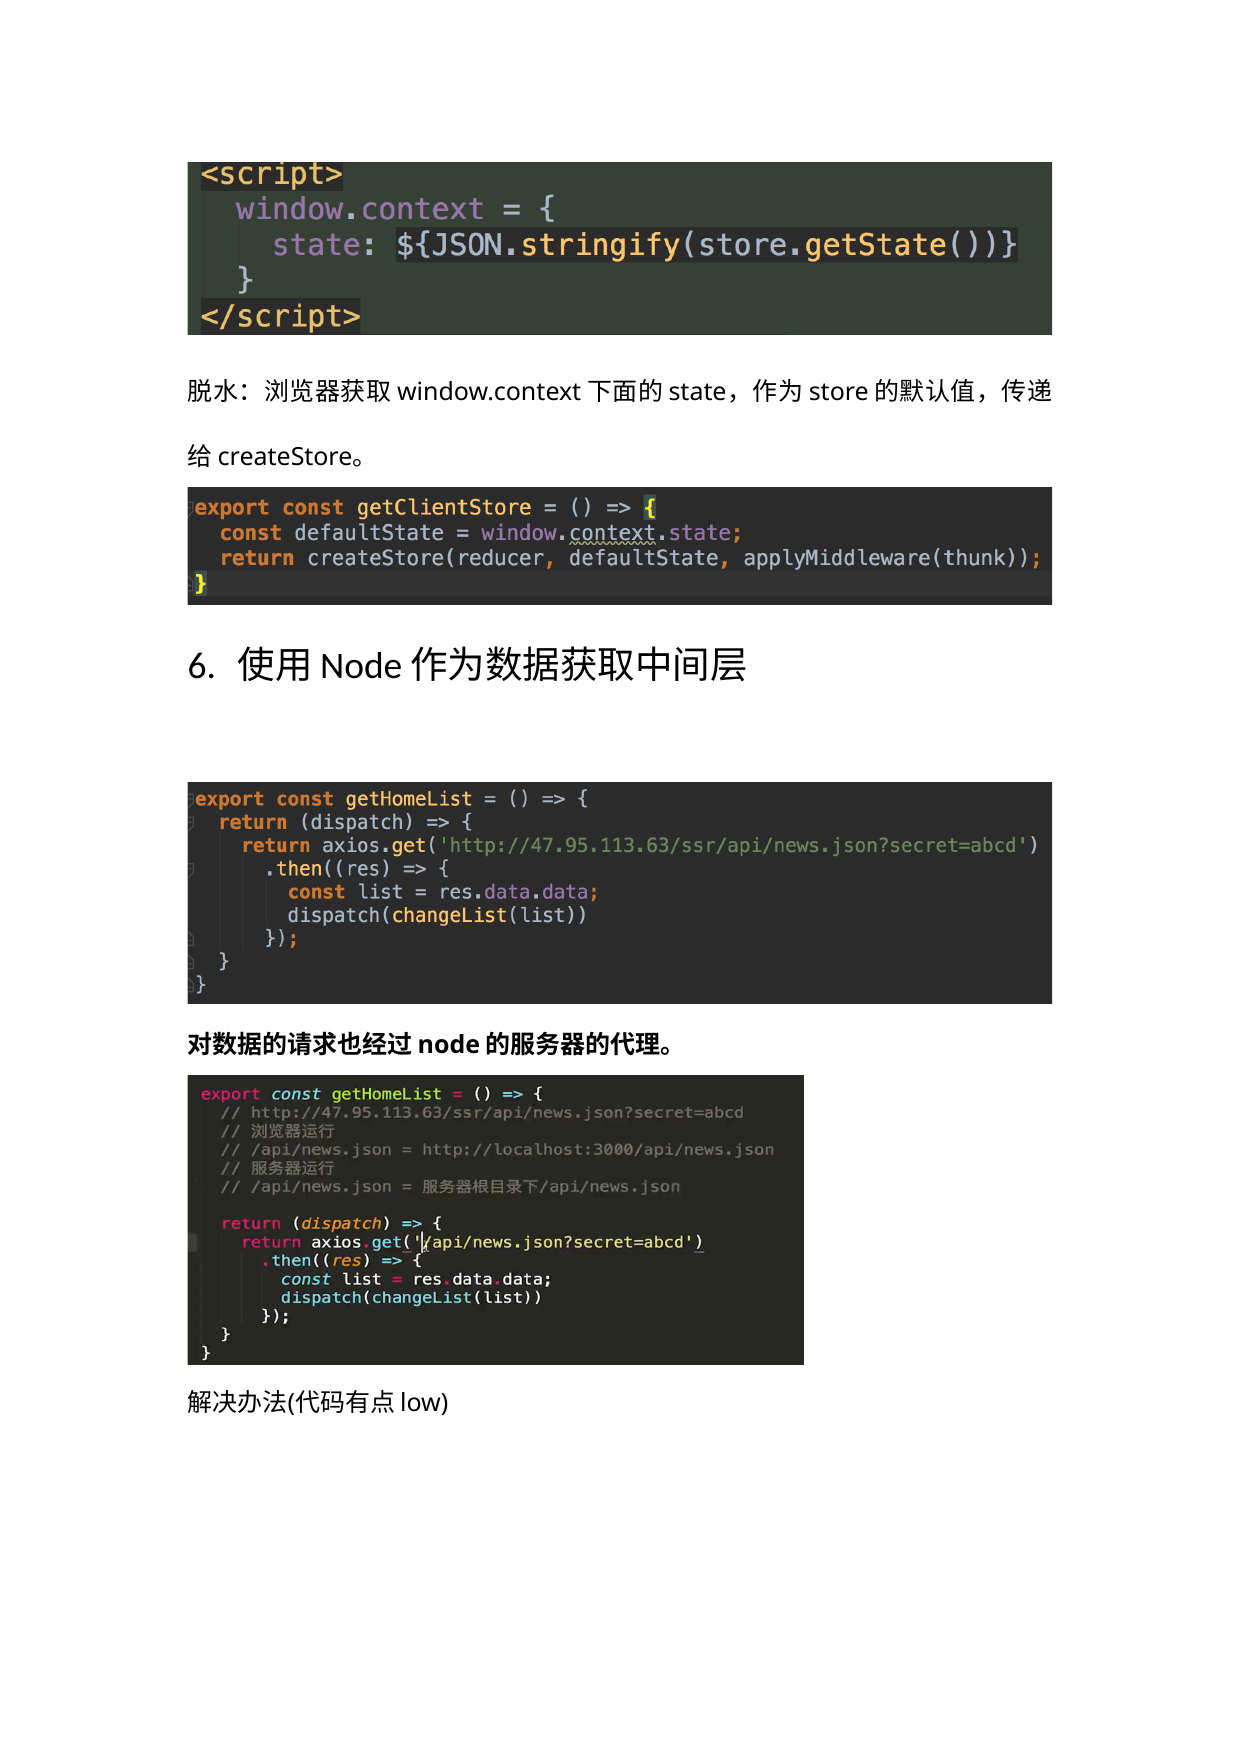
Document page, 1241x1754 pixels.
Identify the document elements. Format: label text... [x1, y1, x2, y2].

picture [187, 782, 1053, 1004]
picture [187, 487, 1053, 605]
subtitle 使用Node作为数据获取中间层 [187, 629, 1053, 694]
text 对数据的请求也经过node的服务器的代理。 [187, 1010, 1053, 1075]
picture [187, 1075, 804, 1365]
text 解决办法(代码有点low) [187, 1368, 1053, 1433]
text 脱水：浏览器获取window.context下面的state，作为store的默认值，传递给createStore。 [187, 357, 1053, 487]
picture [187, 162, 1053, 335]
